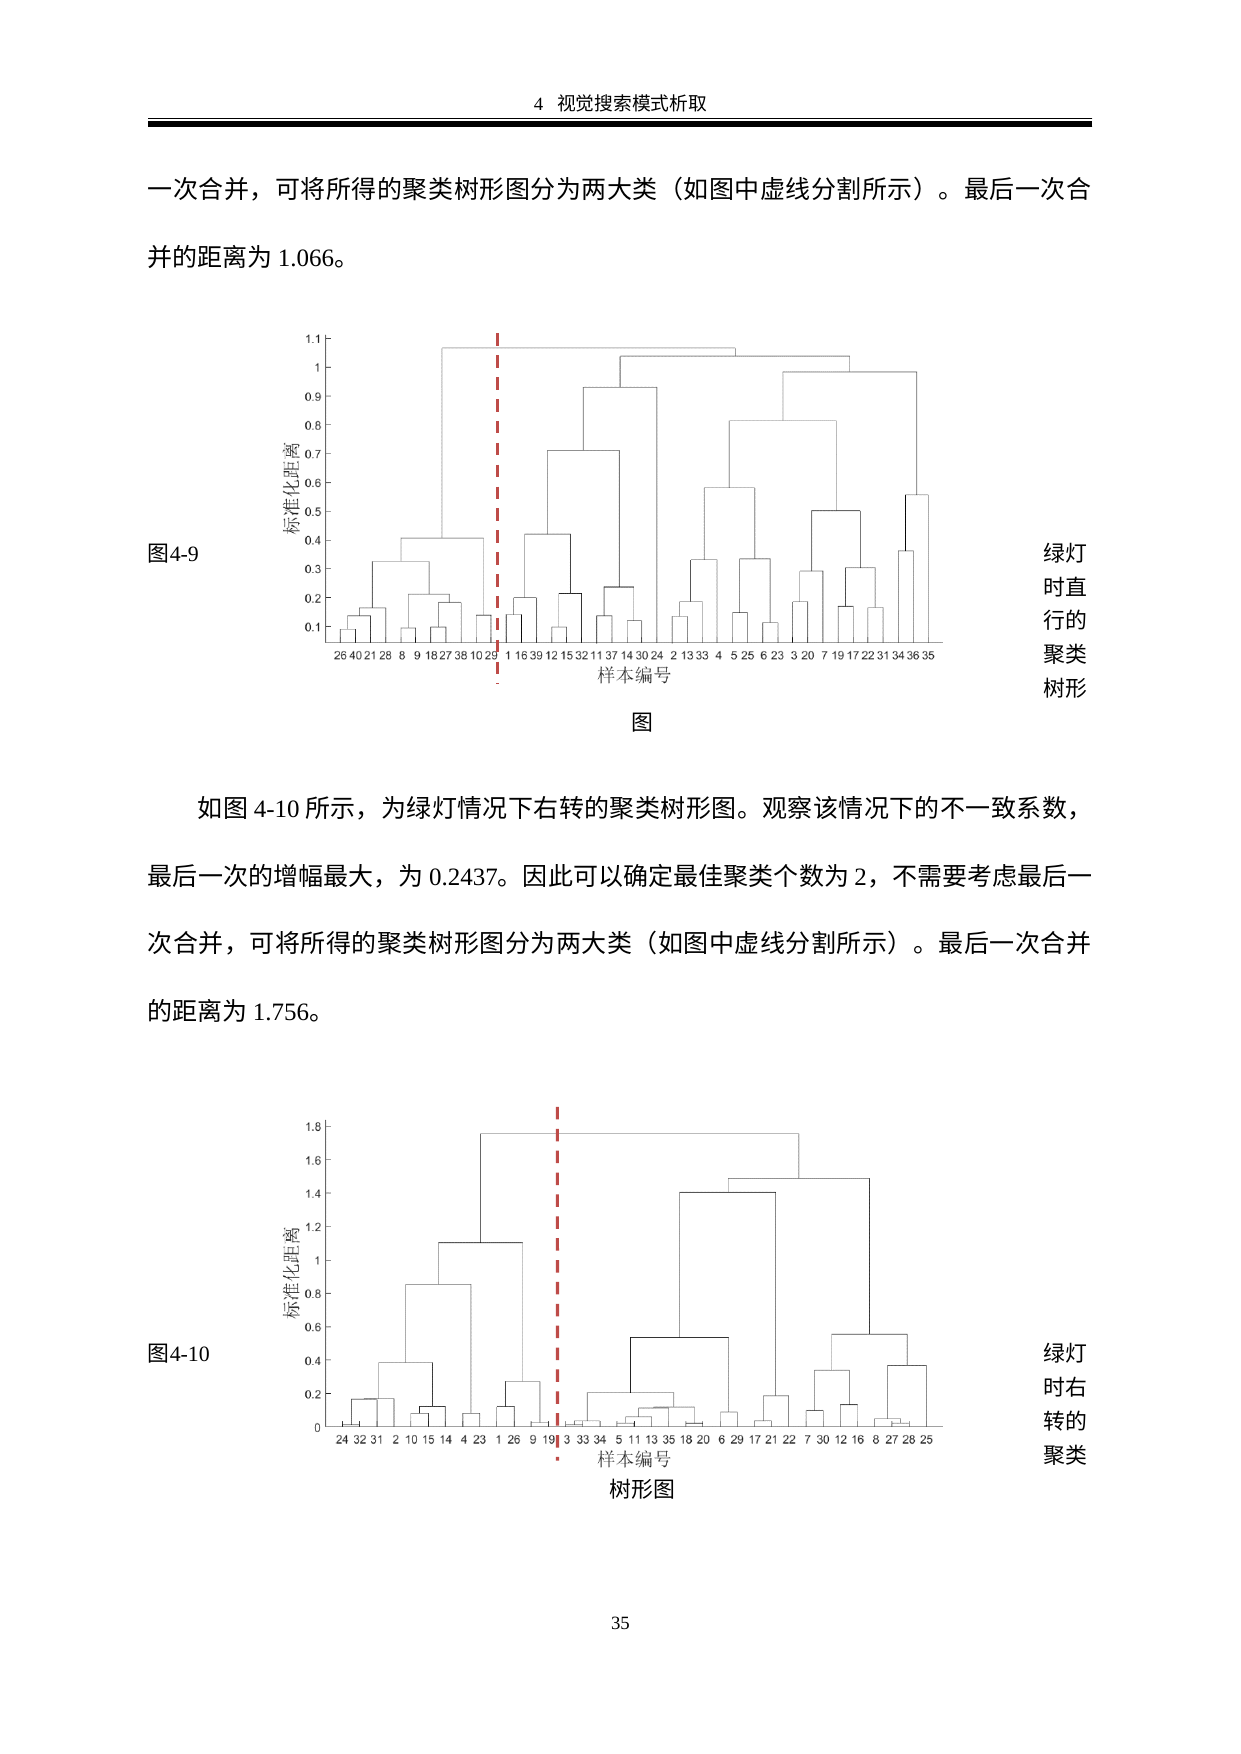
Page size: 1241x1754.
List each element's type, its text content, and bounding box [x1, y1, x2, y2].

picture [221, 305, 1019, 686]
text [148, 154, 1092, 290]
subtitle 绿灯时右转的聚类树形图 [148, 1335, 1092, 1505]
subtitle 绿灯时直行的聚类树形图 [148, 534, 1092, 738]
text 如图4-10所示，为绿灯情况下右转的聚类树形图。观察该情况下的不一致系数，最后一次的增幅最大，为0.2437。因此可以确定最佳聚类个数为2，不需要考虑最后一次合并，可将所得的聚类树形图分为两大类（如图中虚线分割所示）。最后一次合并的距离为1.756。 [148, 772, 1092, 1044]
picture [221, 1090, 1019, 1470]
